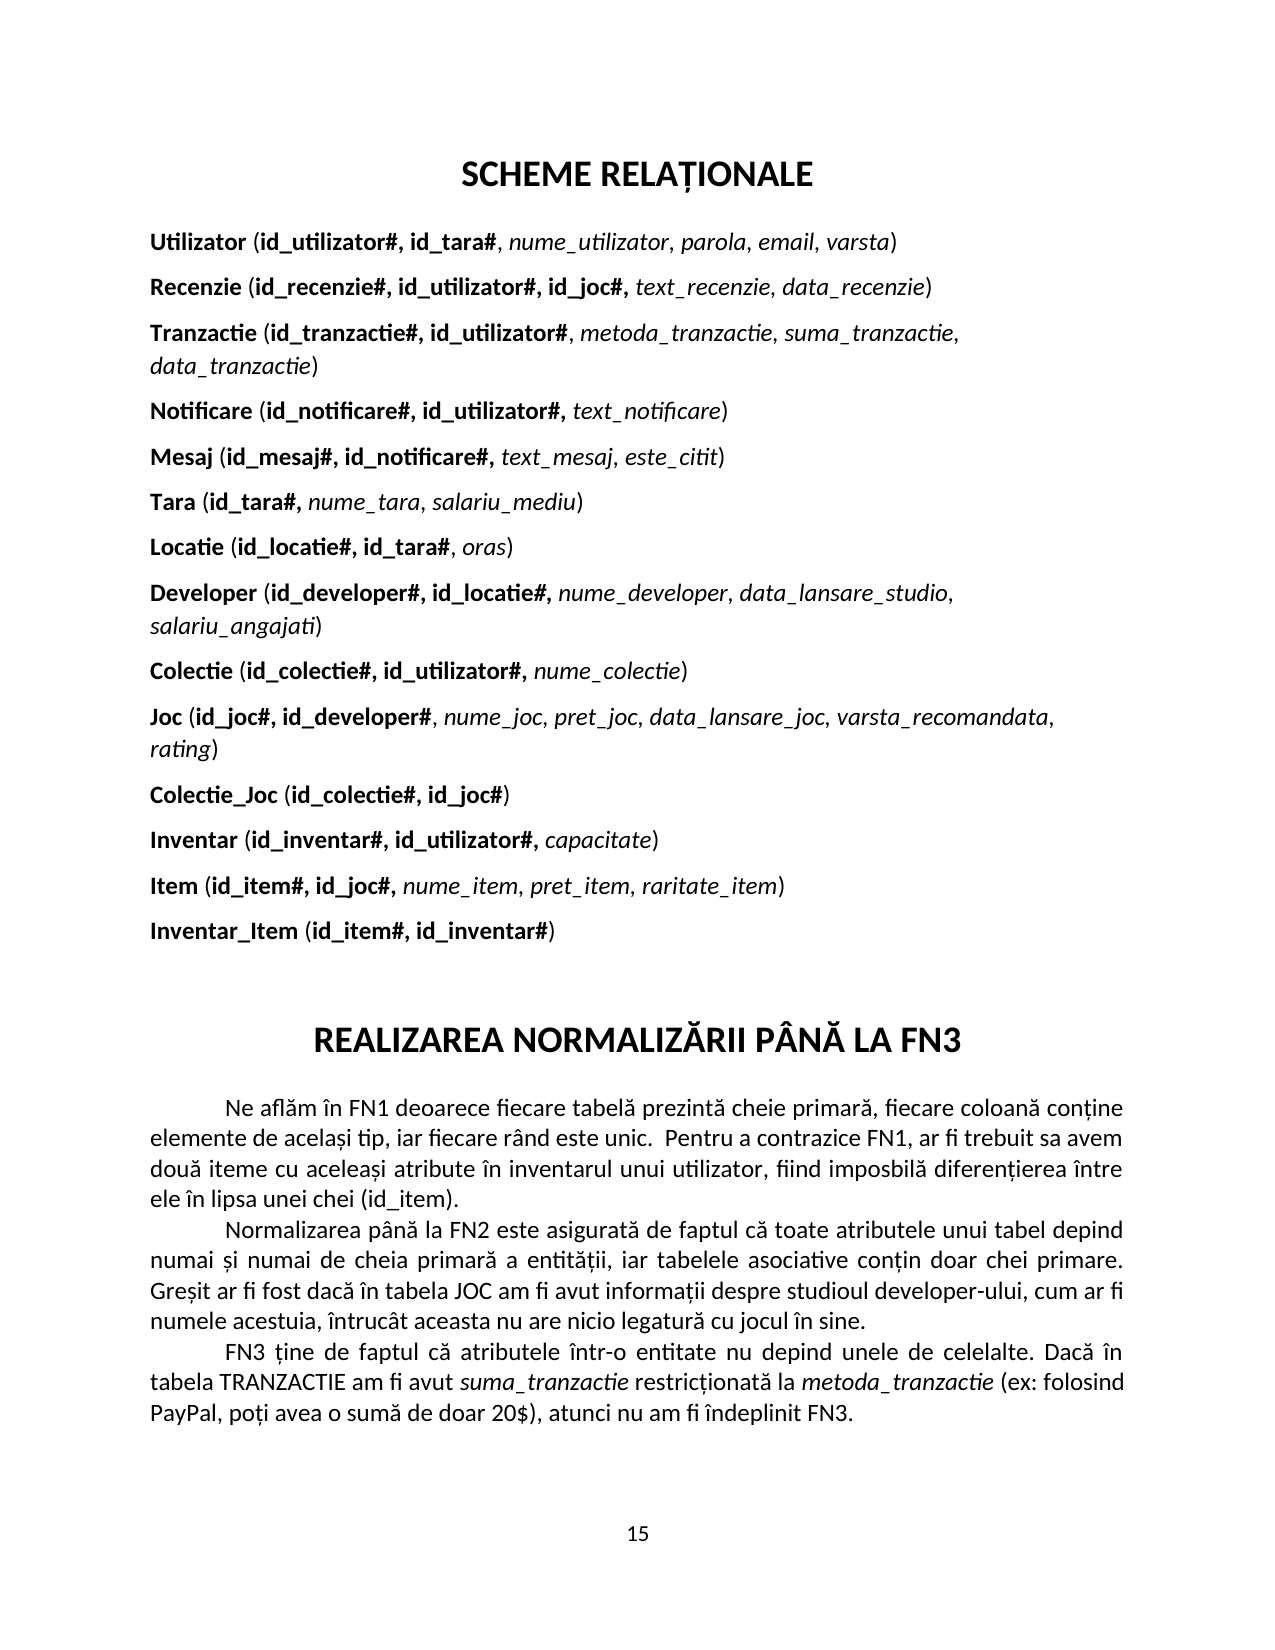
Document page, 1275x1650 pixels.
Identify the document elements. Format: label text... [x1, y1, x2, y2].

text Utilizator (id_utilizator#, id_tara#, nume_utilizator, parola, email, varsta) [150, 226, 1125, 257]
text Colectie (id_colectie#, id_utilizator#, nume_colectie) [150, 655, 1125, 686]
subtitle REALIZAREA NORMALIZĂRII PÂNĂ LA FN3 [150, 1016, 1125, 1062]
text Notificare (id_notificare#, id_utilizator#, text_notificare) [150, 395, 1125, 426]
text FN3 ține de faptul că atributele într-o entitate nu depind unele de celelalte. Dacă în tabela TRANZACTIE am fi avut suma_tranzactie restricționată la metoda_tranzactie (ex: folosind PayPal, poți avea o sumă de doar 20$), atunci nu am fi îndeplinit FN3. [150, 1336, 1125, 1428]
text Developer (id_developer#, id_locatie#, nume_developer, data_lansare_studio, salariu_angajati) [150, 577, 1125, 640]
text Normalizarea până la FN2 este asigurată de faptul că toate atributele unui tabel depind numai și numai de cheia primară a entității, iar tabelele asociative conțin doar chei primare. Greșit ar fi fost dacă în tabela JOC am fi avut informații despre studioul developer-ului, cum ar fi numele acestuia, întrucât aceasta nu are nicio legatură cu jocul în sine. [150, 1214, 1125, 1336]
text Tara (id_tara#, nume_tara, salariu_mediu) [150, 486, 1125, 517]
text Colectie_Joc (id_colectie#, id_joc#) [150, 779, 1125, 809]
text Locatie (id_locatie#, id_tara#, oras) [150, 531, 1125, 562]
text Inventar_Item (id_item#, id_inventar#) [150, 915, 1125, 946]
text Inventar (id_inventar#, id_utilizator#, capacitate) [150, 824, 1125, 855]
text Tranzactie (id_tranzactie#, id_utilizator#, metoda_tranzactie, suma_tranzactie, data_tranzactie) [150, 317, 1125, 380]
text Ne aflăm în FN1 deoarece fiecare tabelă prezintă cheie primară, fiecare coloană conține elemente de același tip, iar fiecare rând este unic. Pentru a contrazice FN1, ar fi trebuit sa avem două iteme cu aceleași atribute în inventarul unui utilizator, fiind imposbilă diferențierea între ele în lipsa unei chei (id_item). [150, 1092, 1125, 1214]
text Joc (id_joc#, id_developer#, nume_joc, pret_joc, data_lansare_joc, varsta_recomandata, rating) [150, 701, 1125, 764]
text Recenzie (id_recenzie#, id_utilizator#, id_joc#, text_recenzie, data_recenzie) [150, 271, 1125, 302]
subtitle SCHEME RELAȚIONALE [150, 150, 1125, 196]
text Item (id_item#, id_joc#, nume_item, pret_item, raritate_item) [150, 870, 1125, 900]
text Mesaj (id_mesaj#, id_notificare#, text_mesaj, este_citit) [150, 441, 1125, 471]
